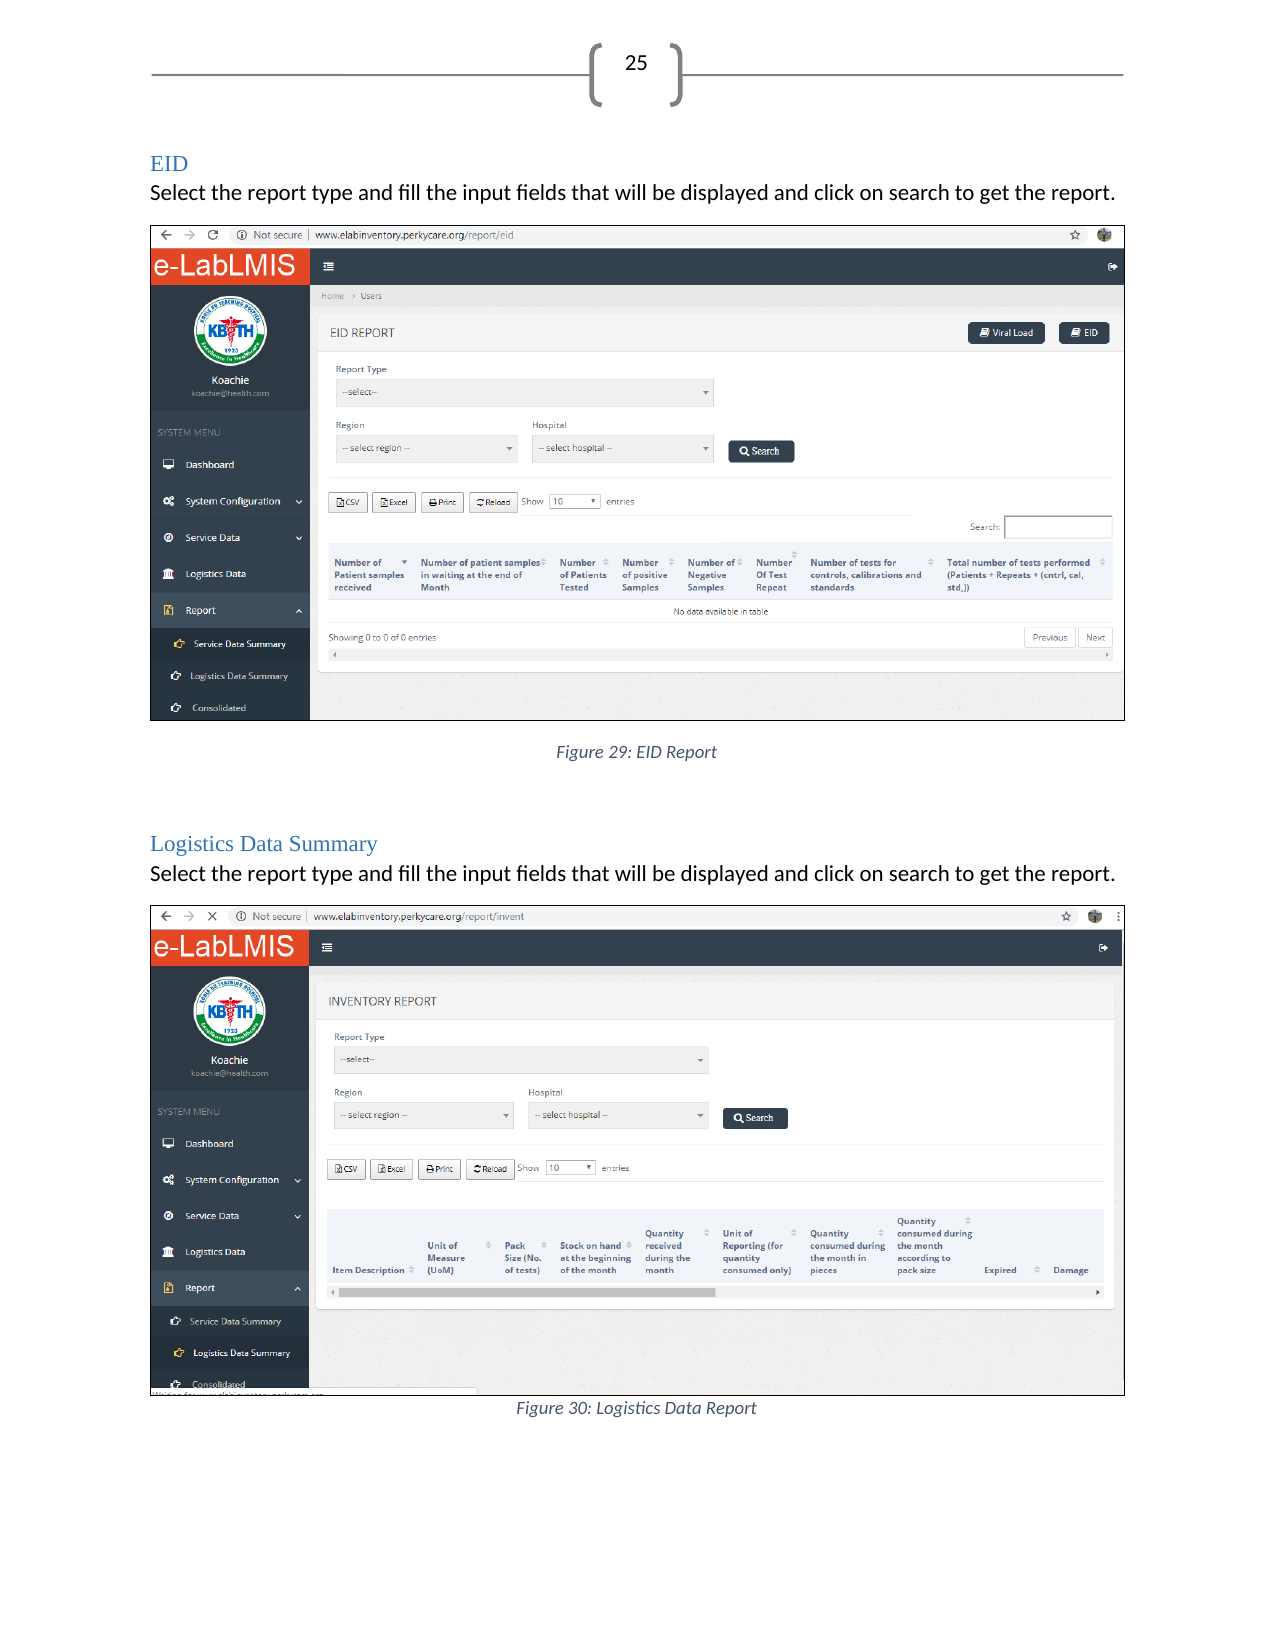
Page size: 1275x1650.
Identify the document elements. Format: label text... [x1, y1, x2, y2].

text Select the report type and fill the input fields that will be displayed and click on search to get the report. [150, 859, 1125, 887]
text Select the report type and fill the input fields that will be displayed and click on search to get the report. [150, 178, 1125, 206]
picture [151, 906, 1124, 1395]
subtitle Logistics Data Summary [150, 830, 1125, 857]
subtitle EID [150, 150, 1125, 176]
picture [151, 226, 1124, 720]
